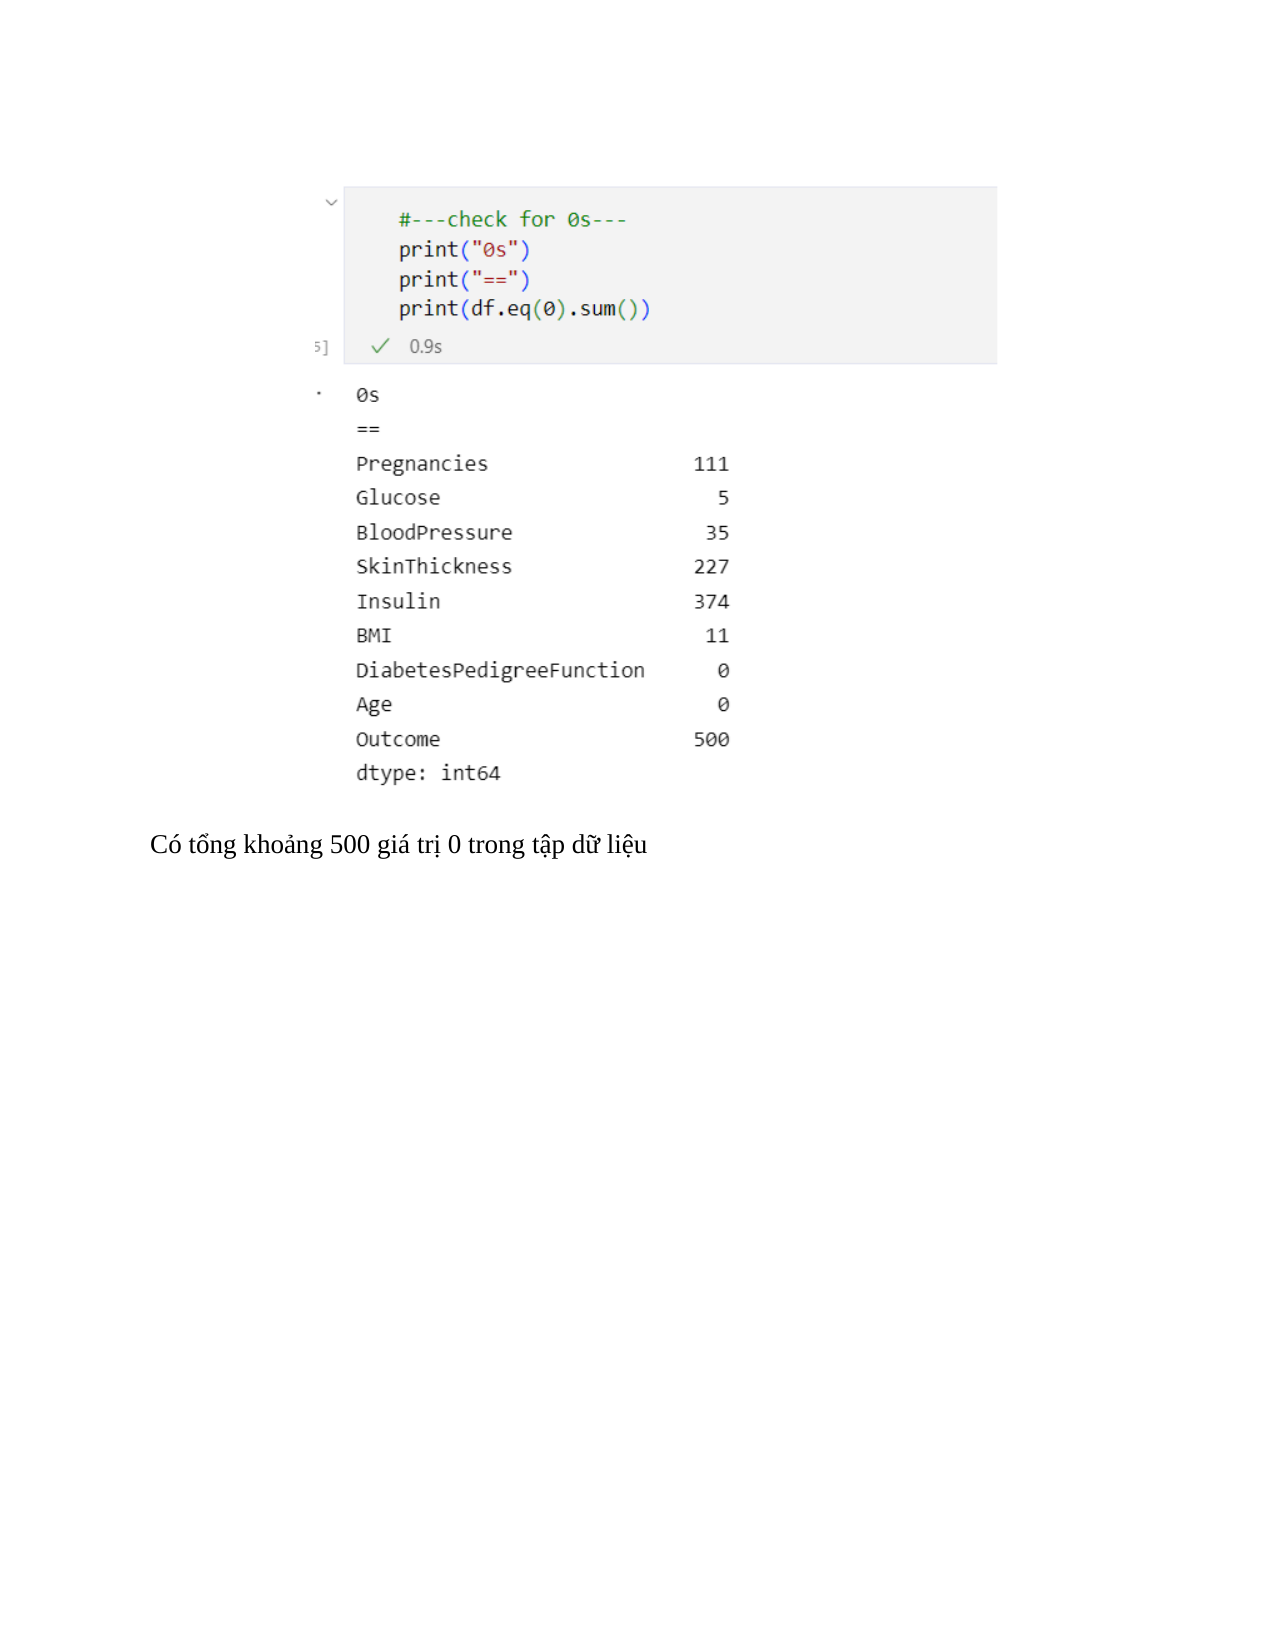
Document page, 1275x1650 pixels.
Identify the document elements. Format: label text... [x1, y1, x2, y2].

picture [315, 150, 998, 809]
text Có tổng khoảng 500 giá trị 0 trong tập dữ liệu [150, 828, 1125, 859]
